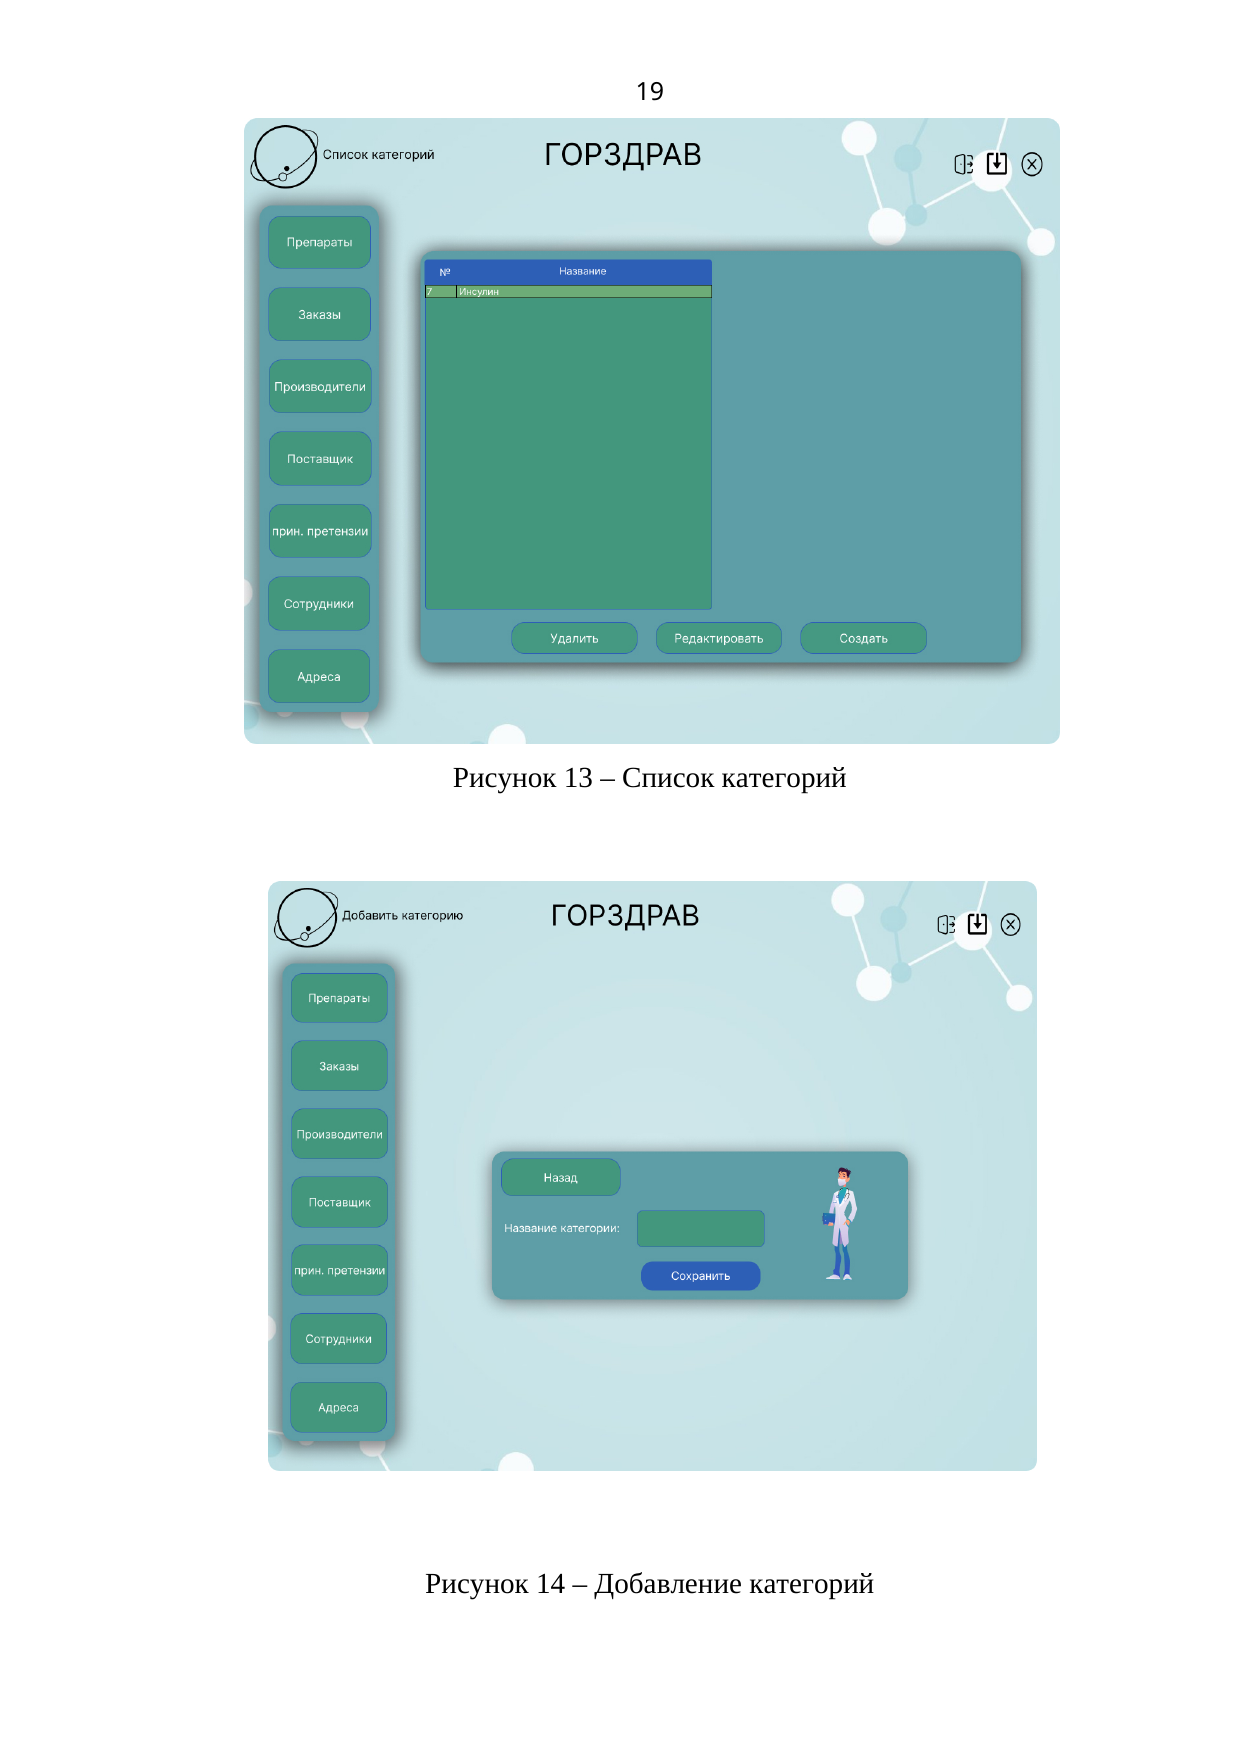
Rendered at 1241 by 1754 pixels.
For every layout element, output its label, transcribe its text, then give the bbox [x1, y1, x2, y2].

picture [244, 118, 1060, 744]
picture [268, 881, 1037, 1471]
